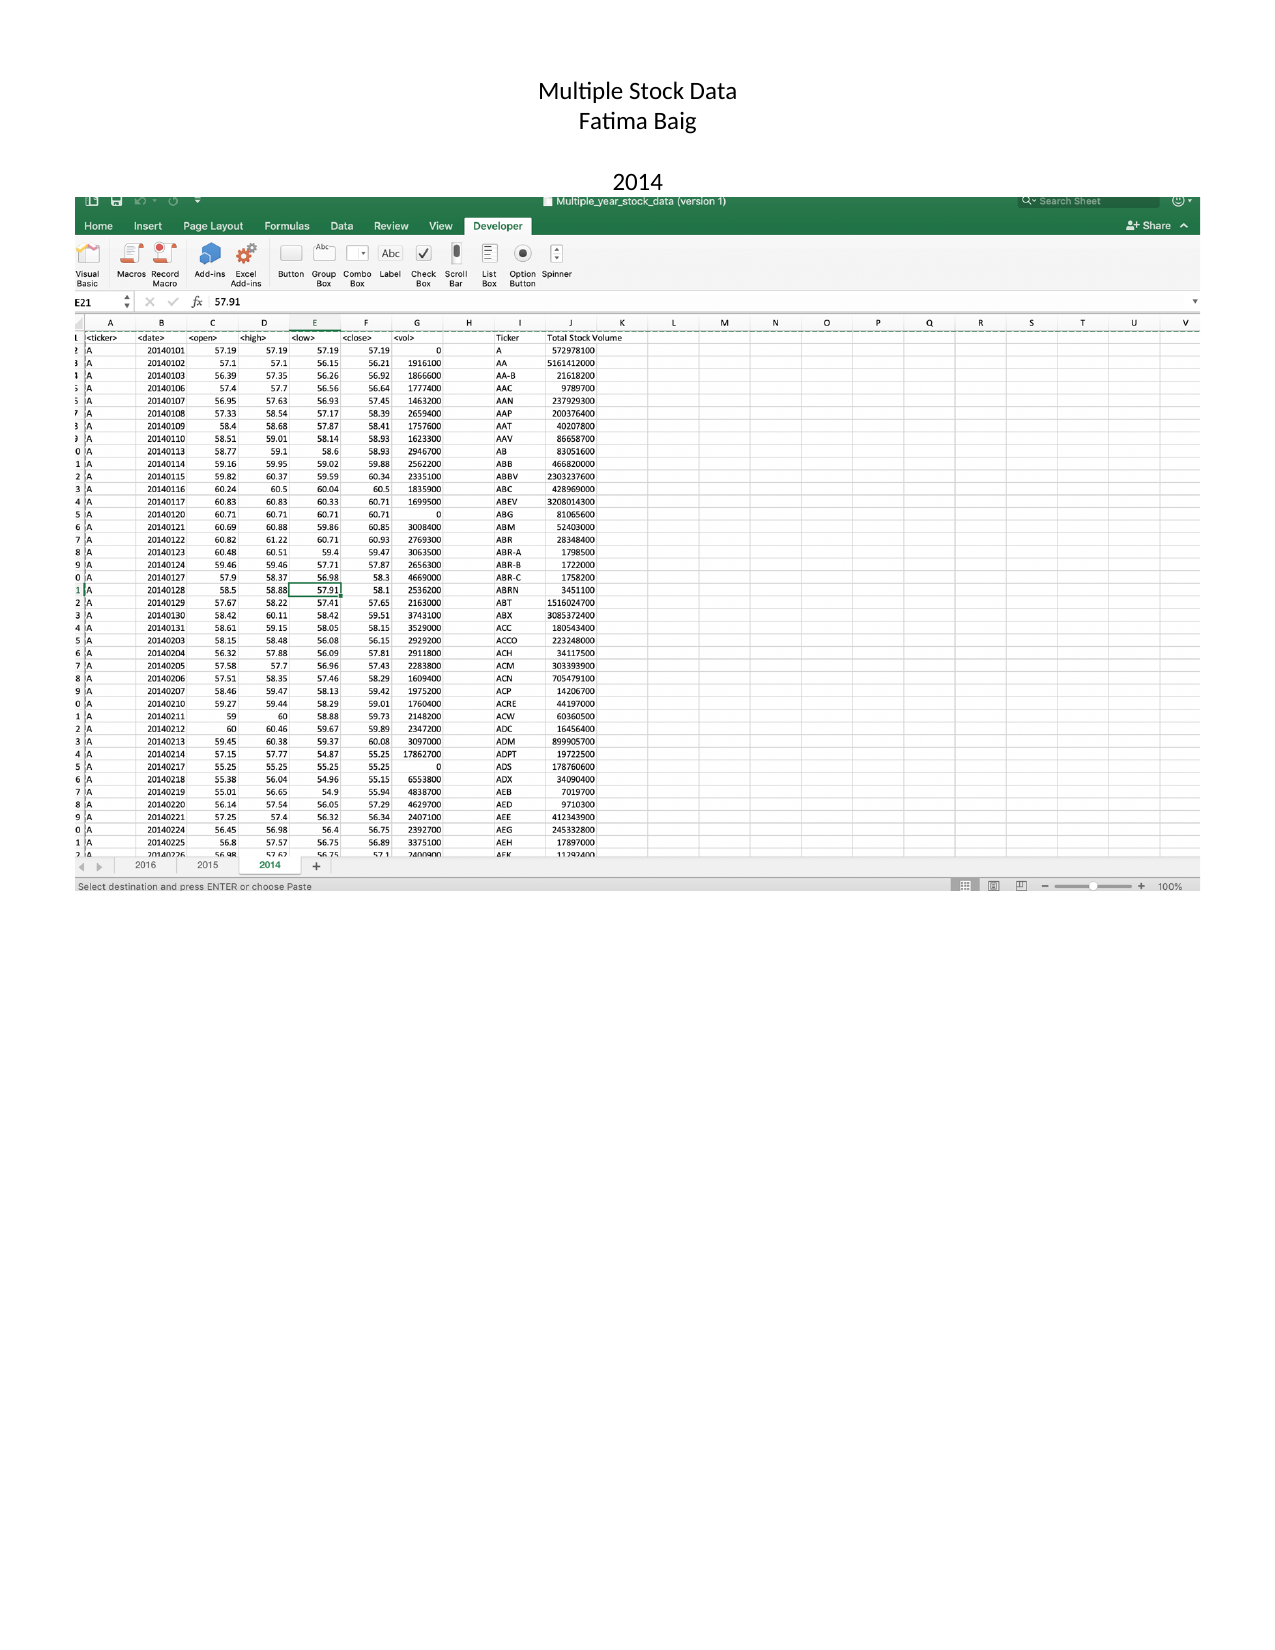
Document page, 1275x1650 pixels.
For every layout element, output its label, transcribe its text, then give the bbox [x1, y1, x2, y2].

text Multiple Stock Data [75, 75, 1200, 106]
text Fatima Baig [75, 106, 1200, 136]
picture [75, 197, 1200, 891]
text 2014 [75, 167, 1200, 197]
